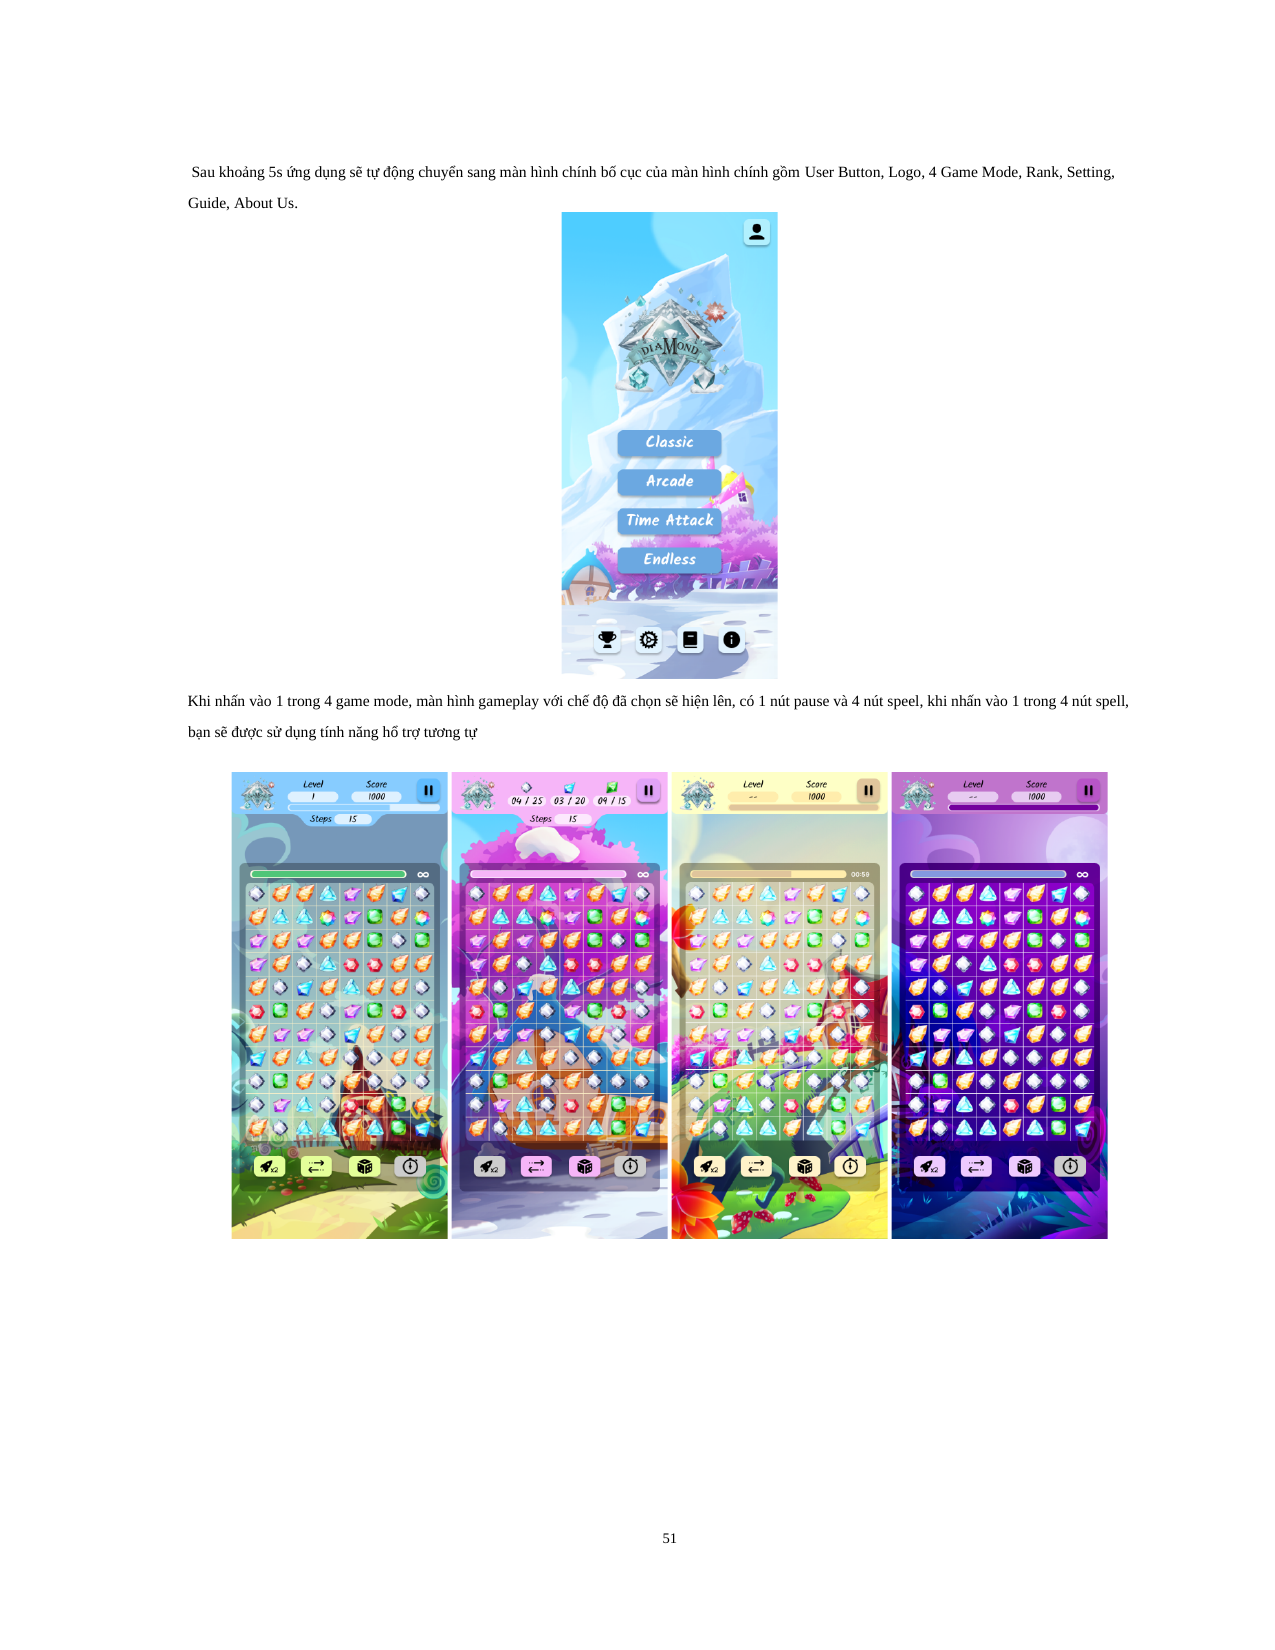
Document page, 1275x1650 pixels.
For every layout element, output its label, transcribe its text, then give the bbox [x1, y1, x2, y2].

picture [231, 772, 448, 1239]
picture [891, 772, 1108, 1239]
picture [671, 772, 888, 1239]
text Sau khoảng 5s ứng dụng sẽ tự động chuyển sang màn hình chính bố cục của màn hình chính gồm User Button, Logo, 4 Game Mode, Rank, Setting, Guide, About Us. [187, 150, 1152, 212]
picture [561, 212, 778, 679]
text Khi nhấn vào 1 trong 4 game mode, màn hình gameplay với chế độ đã chọn sẽ hiện lên, có 1 nút pause và 4 nút speel, khi nhấn vào 1 trong 4 nút spell, bạn sẽ được sử dụng tính năng hổ trợ tương tự [187, 679, 1152, 741]
picture [451, 772, 668, 1239]
